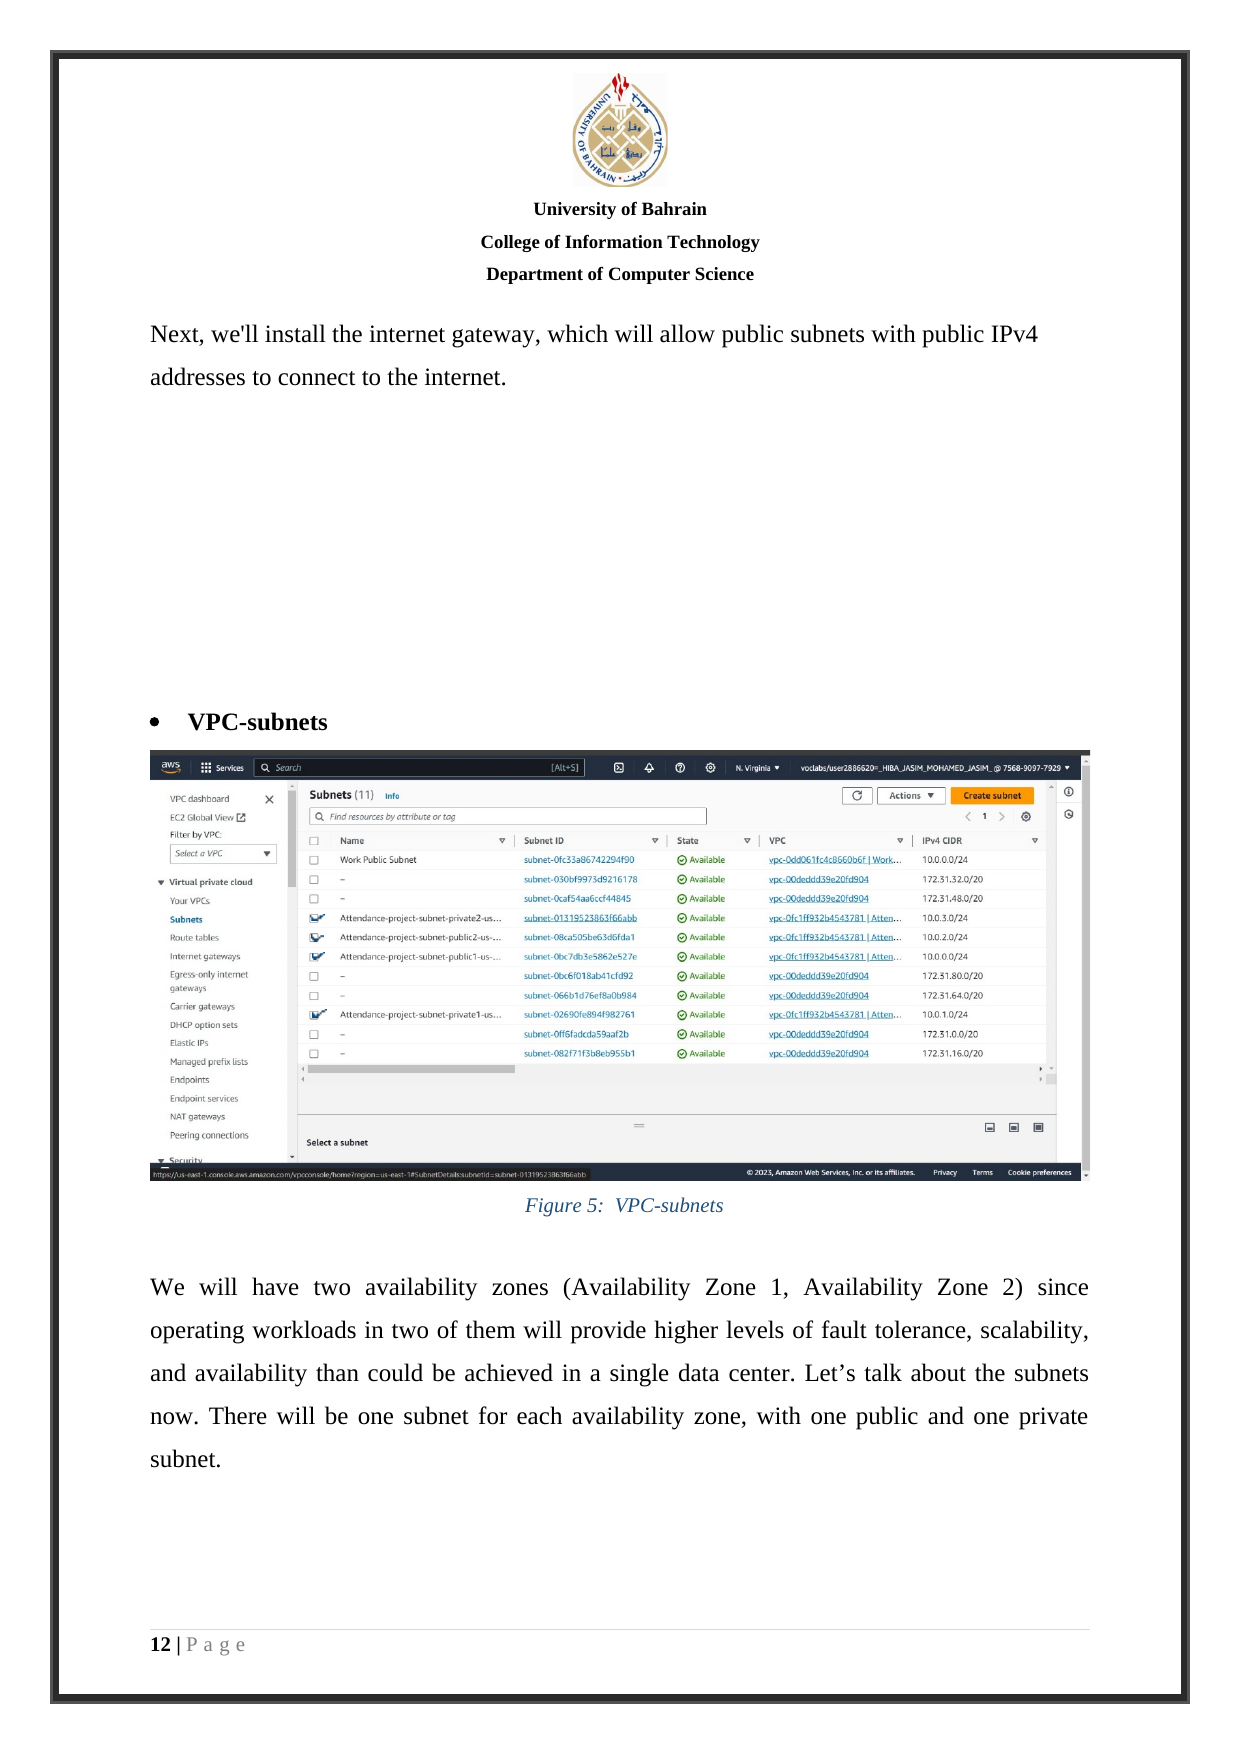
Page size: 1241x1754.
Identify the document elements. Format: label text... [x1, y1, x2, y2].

picture [150, 750, 1091, 1181]
picture [572, 73, 668, 187]
list VPC-subnets [150, 707, 1090, 736]
text Figure 5: VPC-subnets [525, 1193, 1090, 1217]
list We will have two availability zones (Availability Zone 1, Availability Zone 2) since operating workloads in two of them will provide higher levels of fault tolerance, scalability, and availability than could be achieved in a single data center. Let’s talk about the subnets now. There will be one subnet for each availability zone, with one public and one private subnet. [150, 1272, 1090, 1473]
list Next, we'll install the internet gateway, which will allow public subnets with public IPv4 addresses to connect to the internet. [150, 319, 1090, 391]
